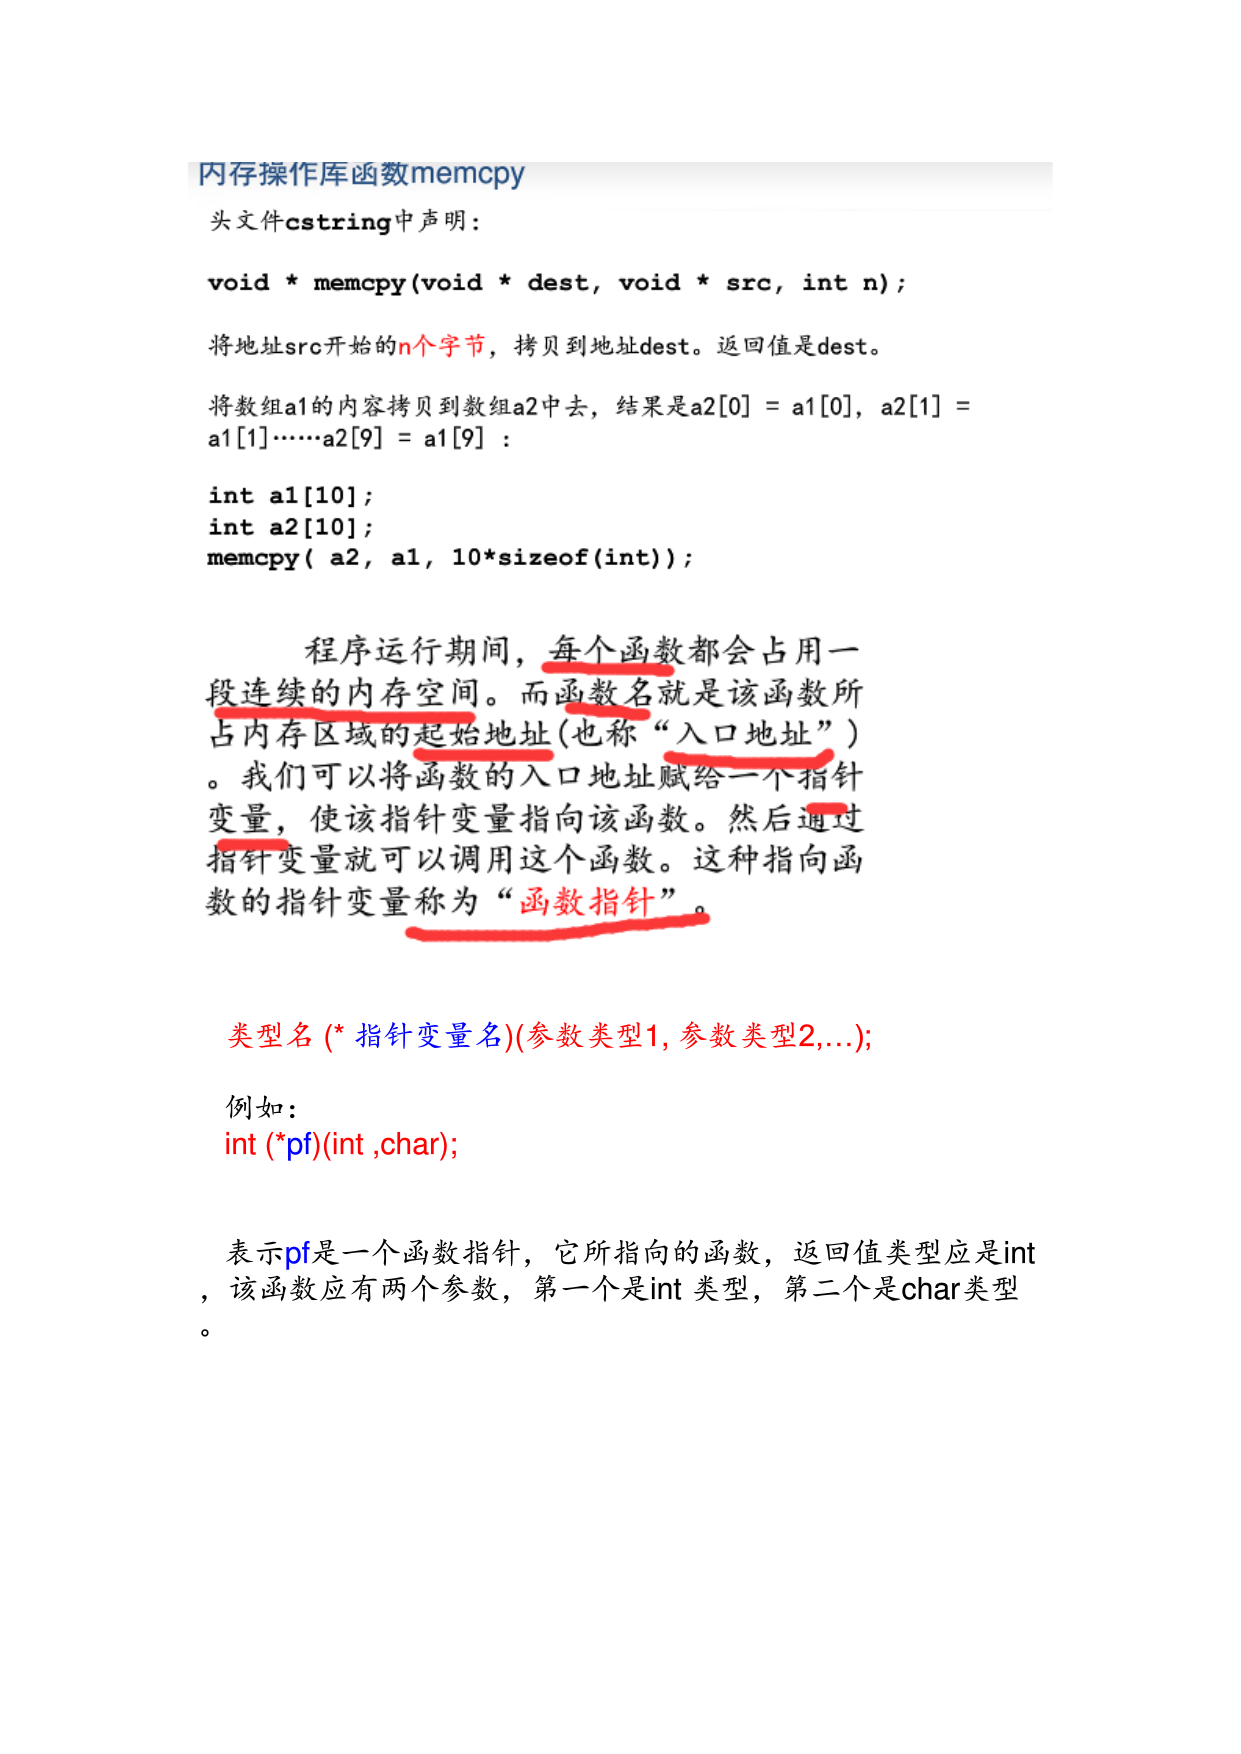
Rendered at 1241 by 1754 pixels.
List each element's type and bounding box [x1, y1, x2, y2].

picture [187, 162, 1053, 587]
picture [187, 617, 918, 980]
picture [187, 1007, 1053, 1337]
